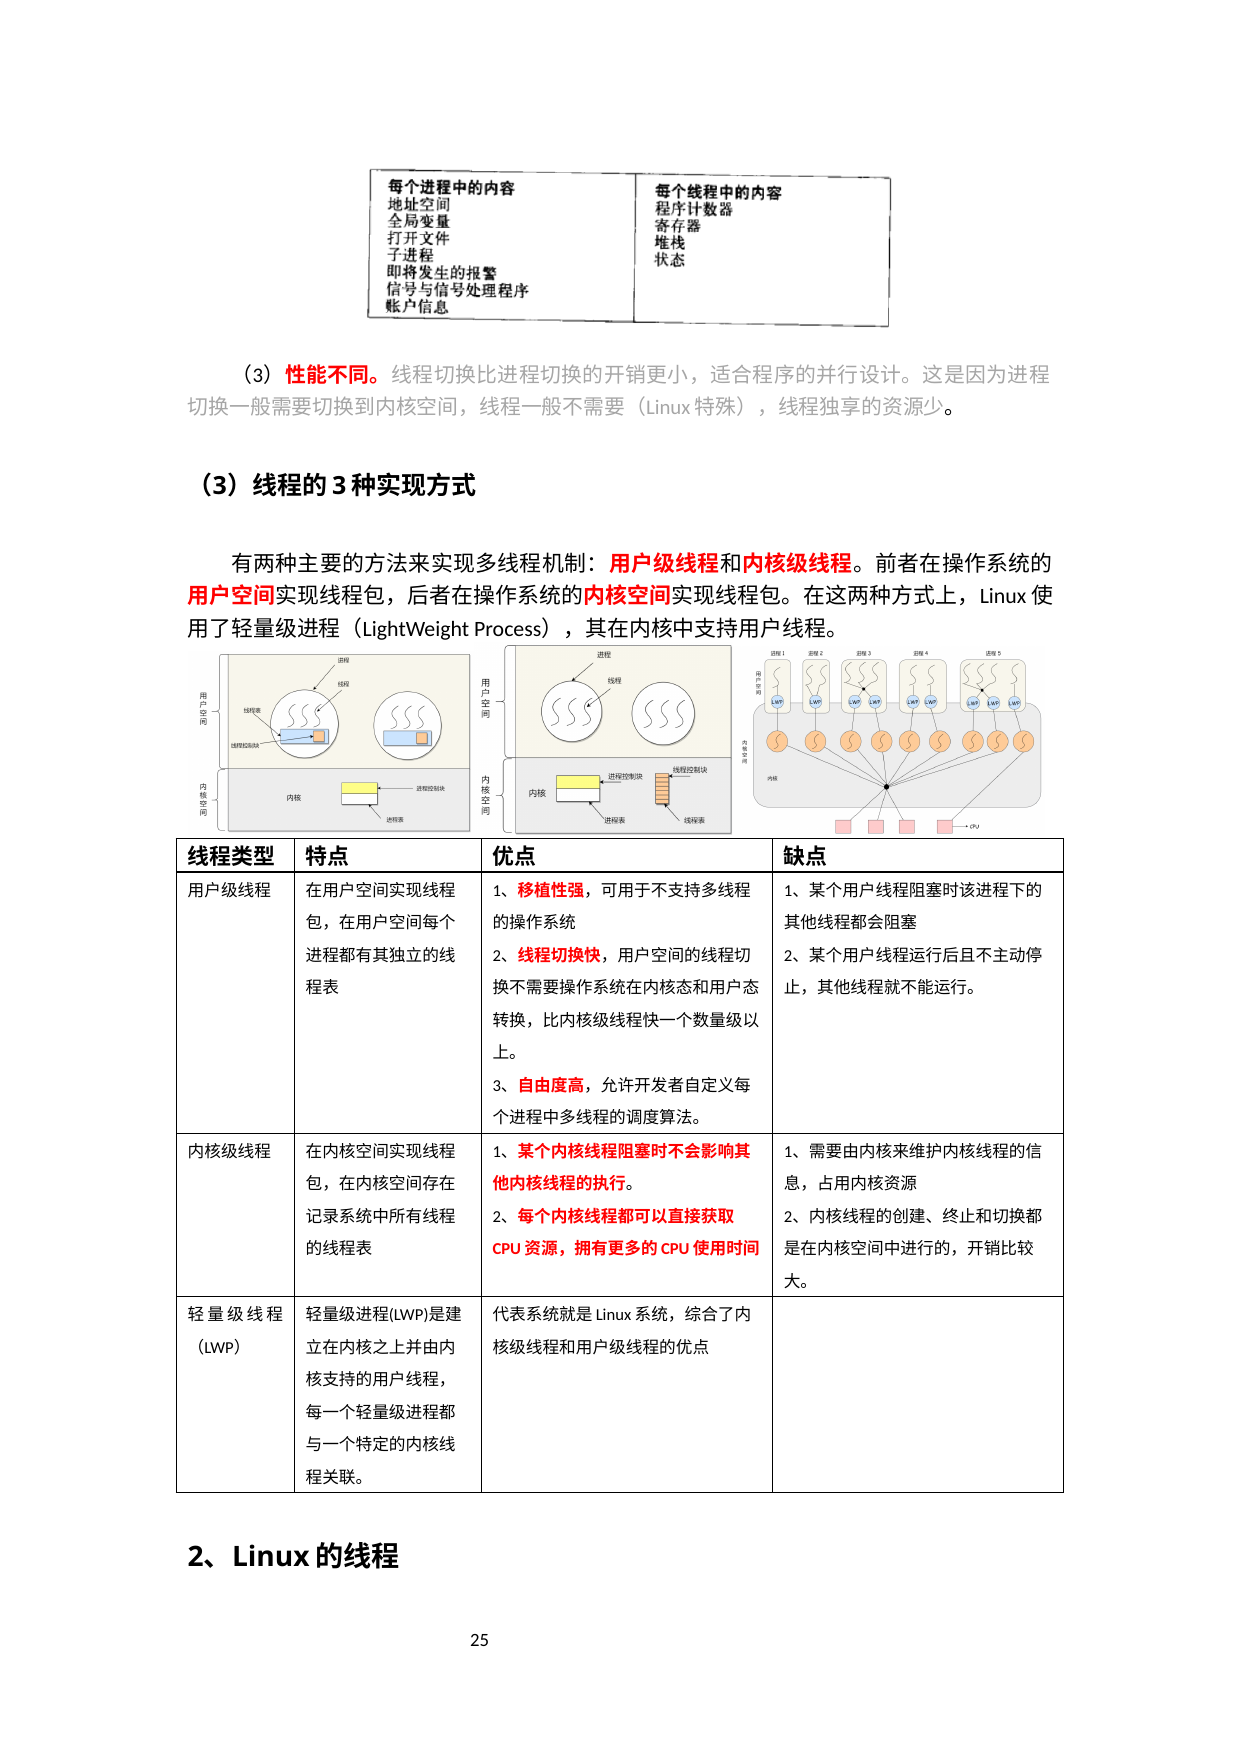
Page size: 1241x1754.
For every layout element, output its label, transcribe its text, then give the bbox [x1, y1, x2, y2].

table_cell 在用户空间实现线程包，在用户空间每个进程都有其独立的线程表 [295, 873, 481, 1132]
table_cell 用户级线程 [177, 873, 294, 1132]
picture [187, 642, 1045, 837]
table_header 缺点 [773, 839, 1063, 871]
table_cell 需要由内核来维护内核线程的信息，占用内核资源 内核线程的创建、终止和切换都是在内核空间中进行的，开销比较大。 [773, 1134, 1063, 1296]
table_cell 代表系统就是Linux系统，综合了内核级线程和用户级线程的优点 [482, 1297, 772, 1492]
text （3）性能不同。线程切换比进程切换的开销更小，适合程序的并行设计。这是因为进程切换一般需要切换到内核空间，线程一般不需要（Linux特殊），线程独享的资源少。 [187, 357, 1053, 422]
table_cell 轻量级进程(LWP)是建立在内核之上并由内核支持的用户线程，每一个轻量级进程都与一个特定的内核线程关联。 [295, 1297, 481, 1492]
table_header 优点 [482, 839, 772, 871]
table_cell 在内核空间实现线程包，在内核空间存在记录系统中所有线程的线程表 [295, 1134, 481, 1296]
table_header 线程类型 [177, 839, 294, 871]
subtitle 2、Linux的线程 [187, 1522, 1053, 1587]
picture [348, 162, 892, 331]
table_cell [773, 1297, 1063, 1492]
table_cell 轻量级线程（LWP） [177, 1297, 294, 1492]
table_cell 内核级线程 [177, 1134, 294, 1296]
table_cell 某个用户线程阻塞时该进程下的其他线程都会阻塞 某个用户线程运行后且不主动停止，其他线程就不能运行。 [773, 873, 1063, 1132]
table_cell 移植性强，可用于不支持多线程的操作系统 线程切换快，用户空间的线程切换不需要操作系统在内核态和用户态转换，比内核级线程快一个数量级以上。 自由度高，允许开发者自定义每个进程中多线程的调度算法。 [482, 873, 772, 1132]
subtitle （3）线程的3种实现方式 [187, 451, 1053, 516]
table_header 特点 [295, 839, 481, 871]
table_cell 某个内核线程阻塞时不会影响其他内核线程的执行。 每个内核线程都可以直接获取CPU资源，拥有更多的CPU使用时间 [482, 1134, 772, 1296]
list 有两种主要的方法来实现多线程机制：用户级线程和内核级线程。前者在操作系统的用户空间实现线程包，后者在操作系统的内核空间实现线程包。在这两种方式上，Linux使用了轻量级进程（LightWeight Process），其在内核中支持用户线程。 [187, 545, 1053, 643]
